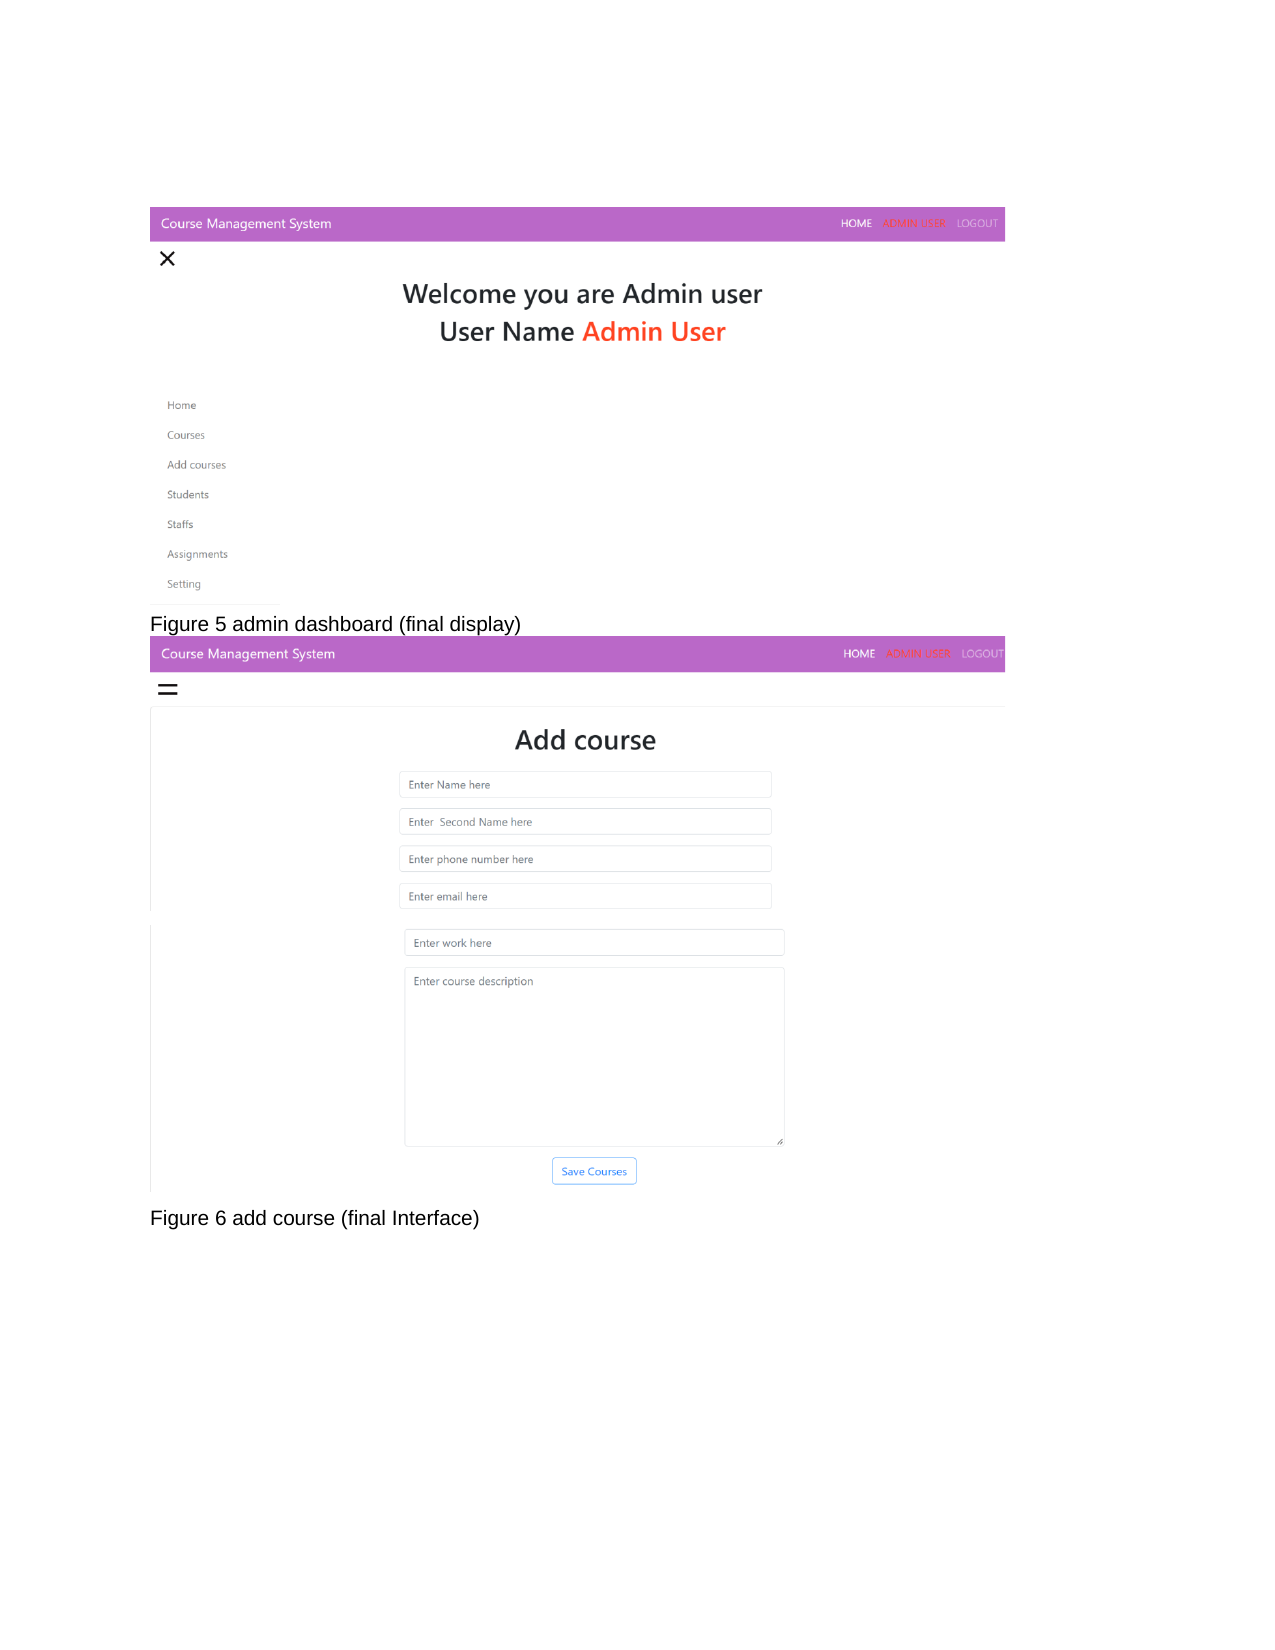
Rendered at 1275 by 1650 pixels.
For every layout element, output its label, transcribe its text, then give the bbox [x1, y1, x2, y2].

picture [150, 207, 1005, 613]
list Figure 6 add course (final Interface) [150, 1206, 1125, 1230]
text Figure 5 admin dashboard (final display) [150, 612, 1125, 636]
picture [150, 925, 1005, 1192]
picture [150, 636, 1005, 911]
